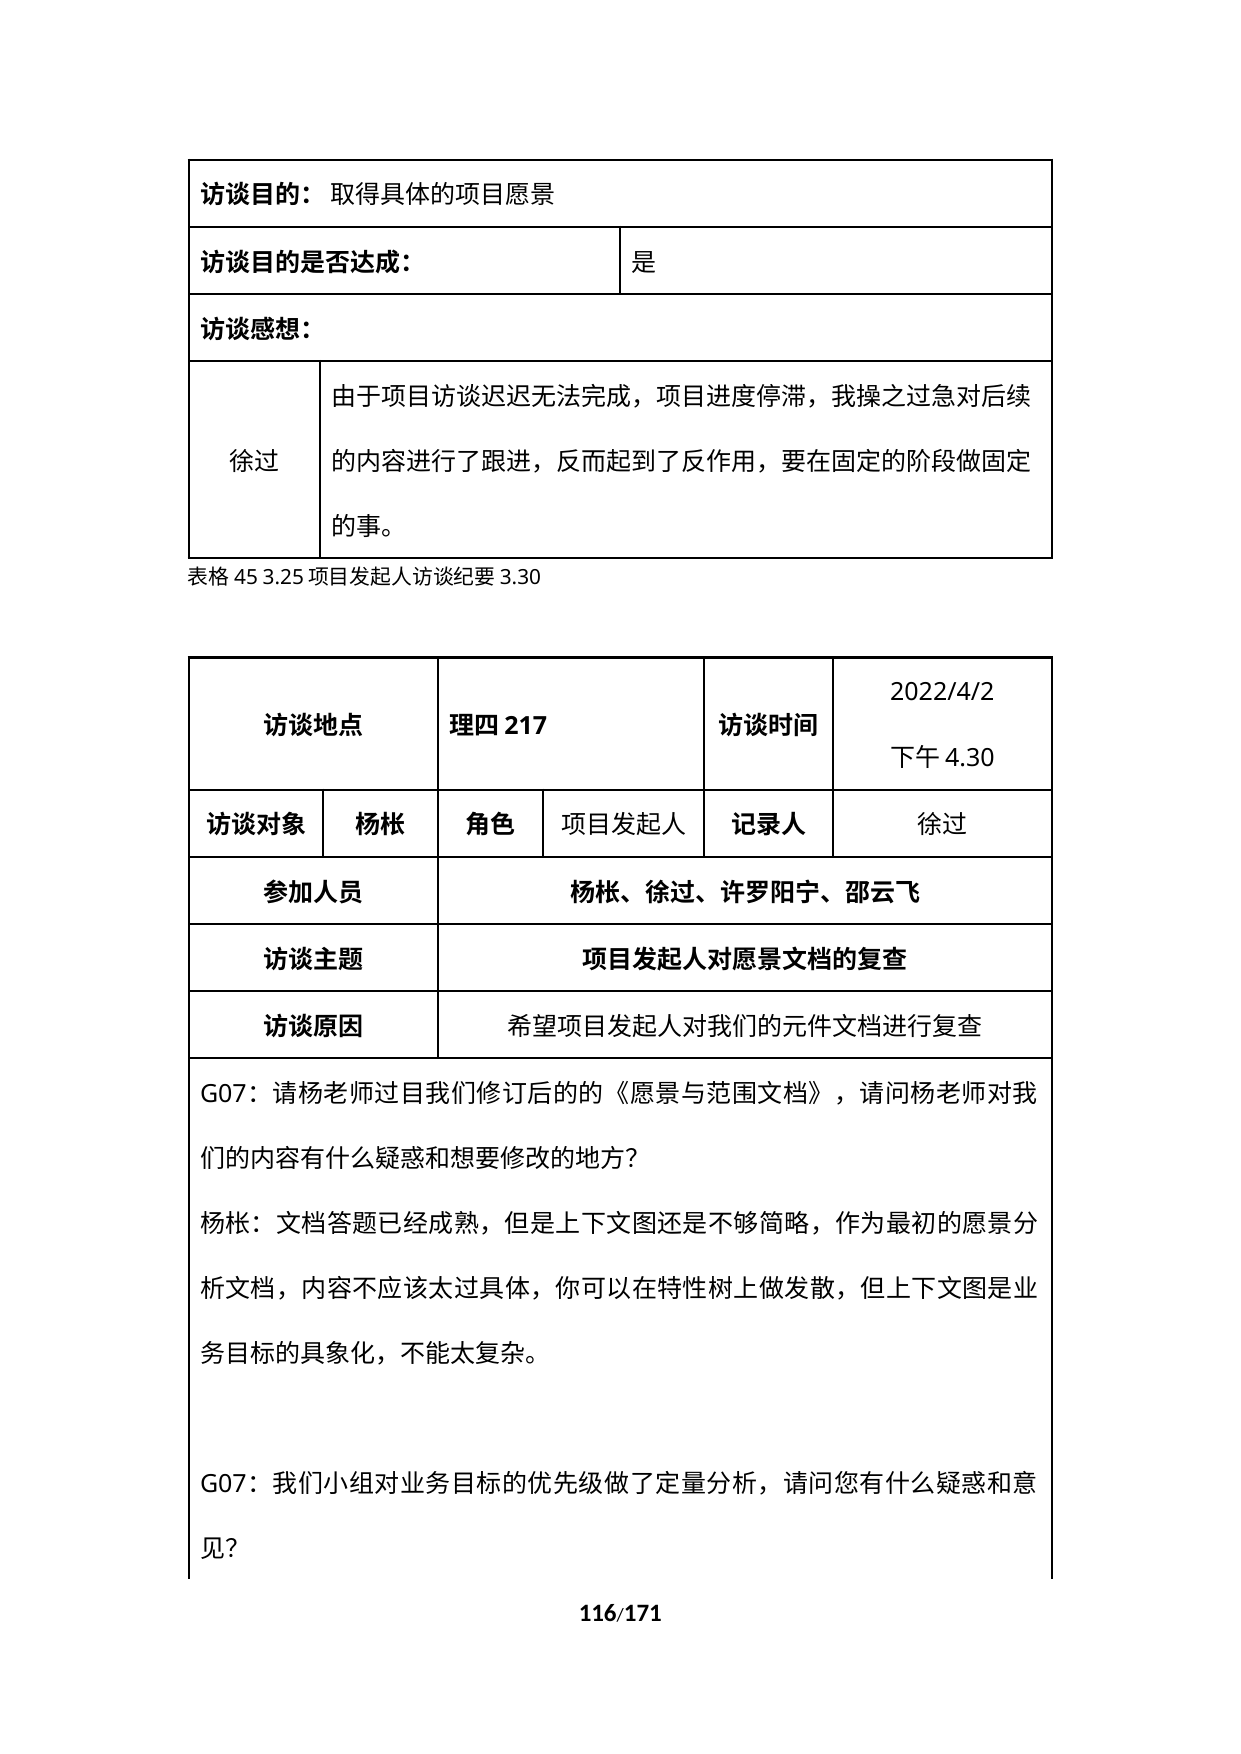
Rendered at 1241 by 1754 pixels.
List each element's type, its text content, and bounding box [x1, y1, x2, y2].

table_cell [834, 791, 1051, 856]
table_cell 访谈目的是否达成： [190, 228, 619, 293]
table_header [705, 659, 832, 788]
table_cell 由于项目访谈迟迟无法完成，项目进度停滞，我操之过急对后续的内容进行了跟进，反而起到了反作用，要在固定的阶段做固定的事。 [321, 362, 1051, 557]
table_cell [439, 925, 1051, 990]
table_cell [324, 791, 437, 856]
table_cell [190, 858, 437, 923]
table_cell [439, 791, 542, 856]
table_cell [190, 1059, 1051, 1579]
table_cell 是 [621, 228, 1051, 293]
table_cell 访谈目的： 取得具体的项目愿景 [190, 161, 1051, 226]
table_cell 徐过 [190, 362, 319, 557]
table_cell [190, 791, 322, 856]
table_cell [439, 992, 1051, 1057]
table_cell 访谈感想： [190, 295, 1051, 360]
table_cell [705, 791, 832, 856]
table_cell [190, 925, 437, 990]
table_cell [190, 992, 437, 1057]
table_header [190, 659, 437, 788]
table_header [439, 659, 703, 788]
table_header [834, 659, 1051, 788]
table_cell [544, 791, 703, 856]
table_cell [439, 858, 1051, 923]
text 表格 45 3.25项目发起人访谈纪要3.30 [187, 559, 1053, 591]
